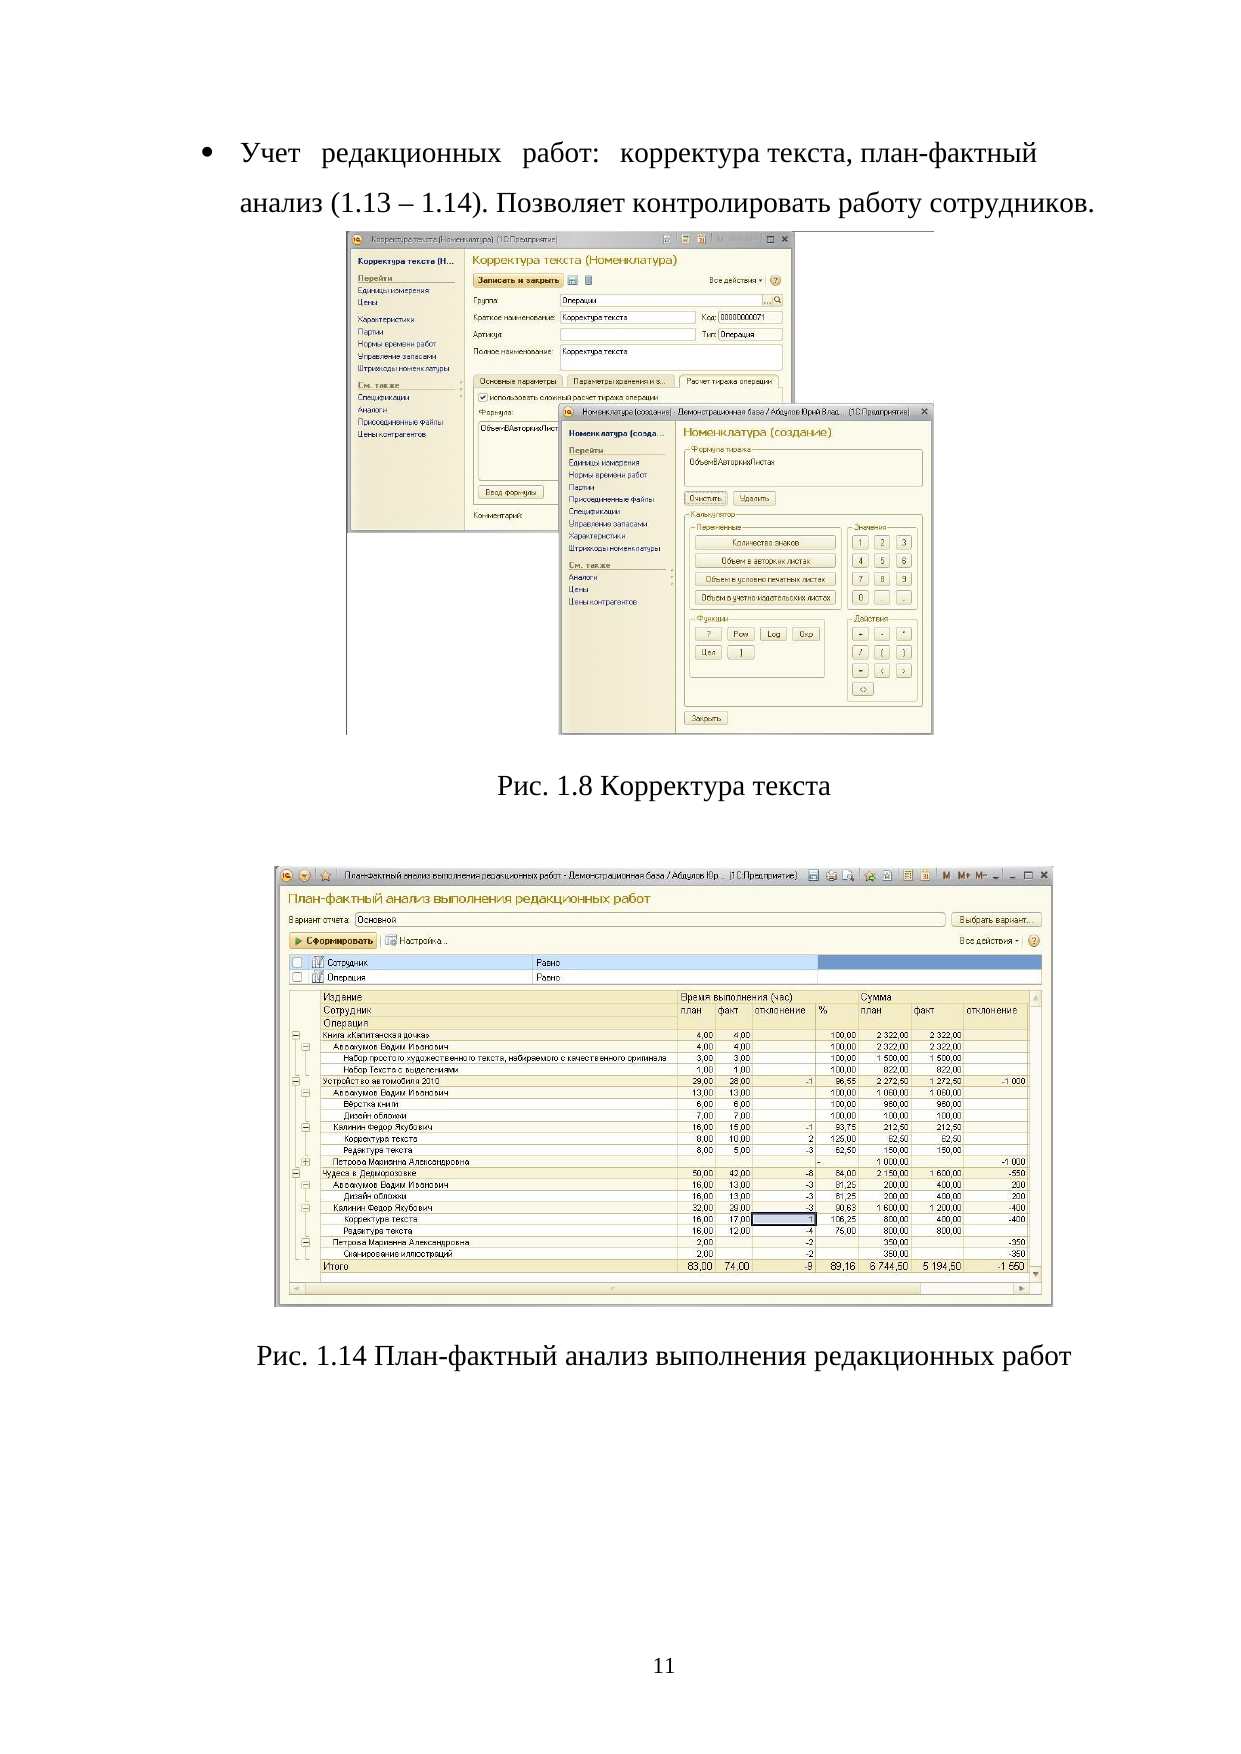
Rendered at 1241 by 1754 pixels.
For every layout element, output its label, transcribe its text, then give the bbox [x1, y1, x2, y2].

list Учет редакционных работ: корректура текста, план-фактный анализ (1.13 – 1.14). Позволяет контролировать работу сотрудников. [202, 135, 1152, 219]
picture [346, 231, 934, 735]
picture [274, 866, 1054, 1307]
